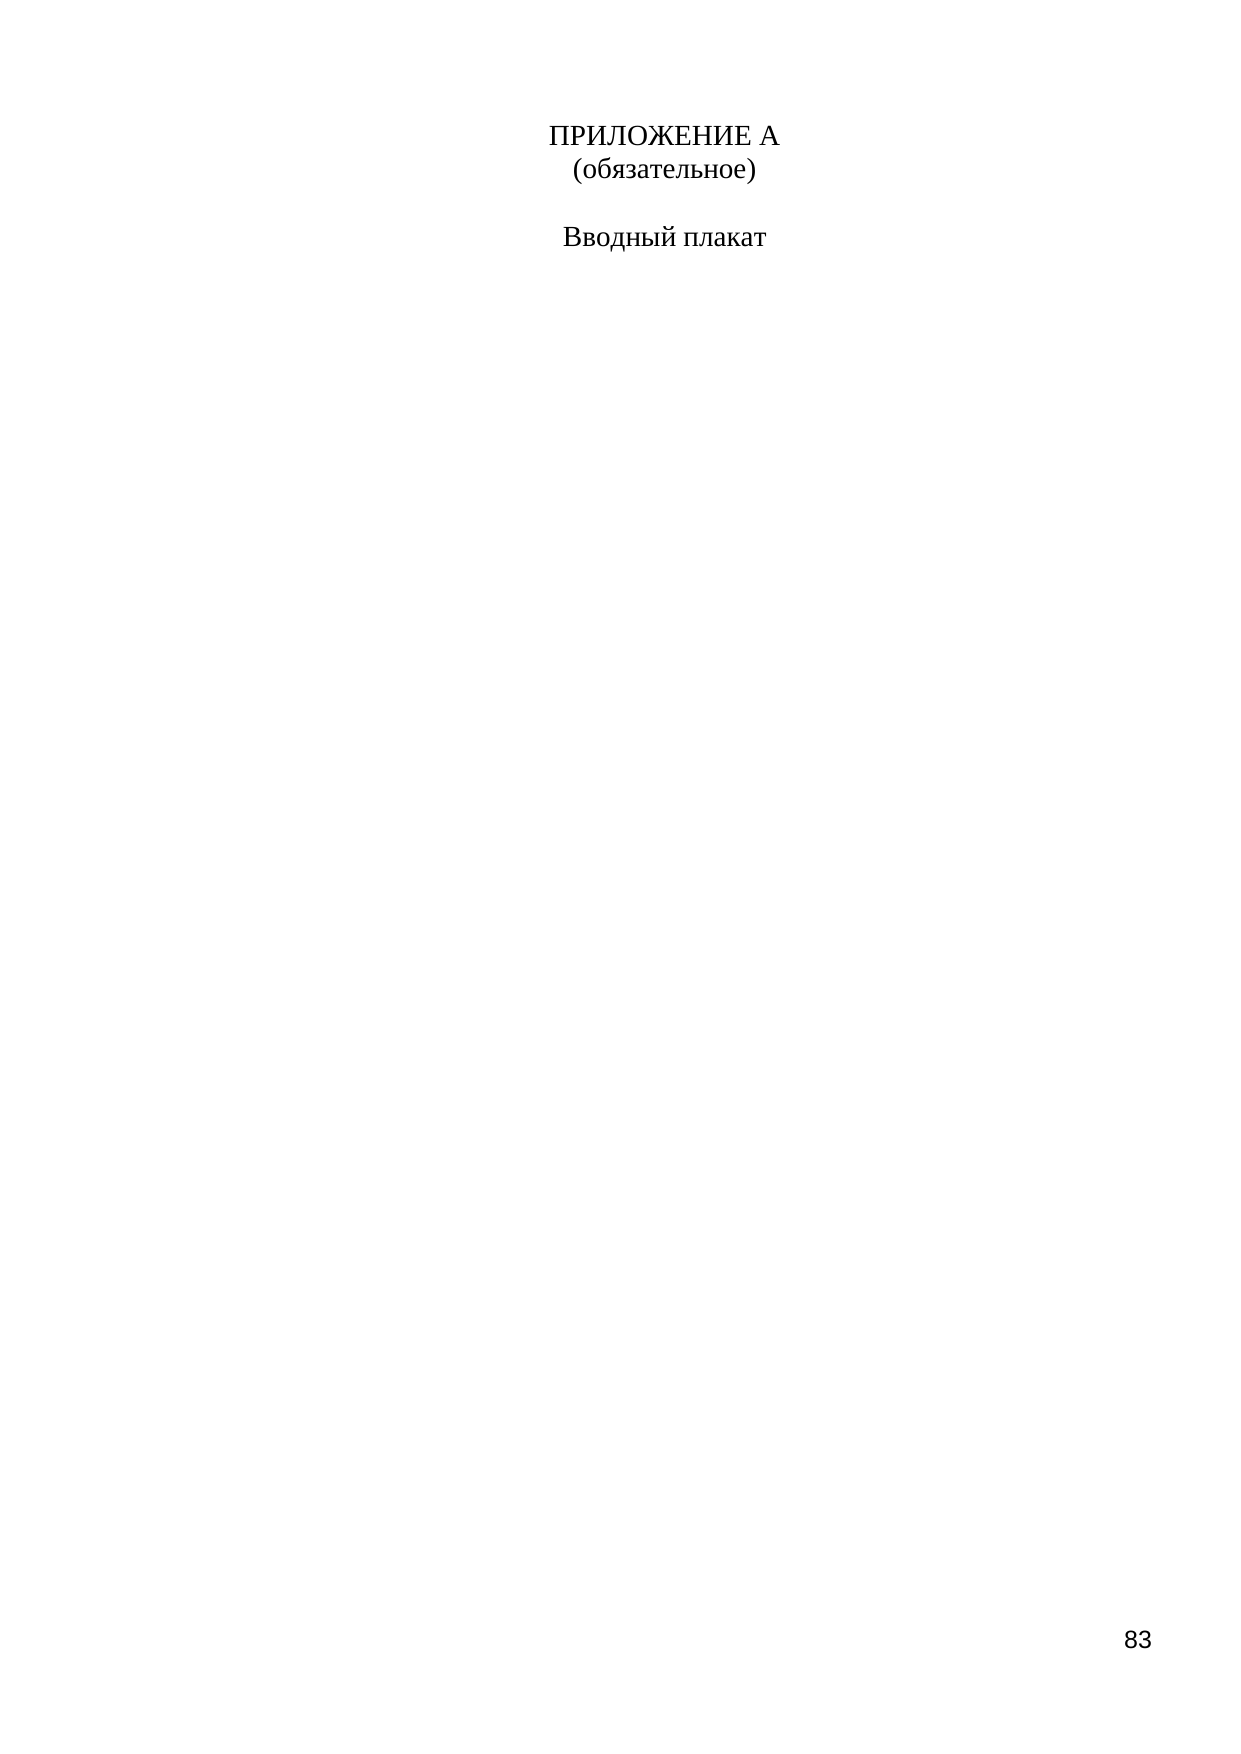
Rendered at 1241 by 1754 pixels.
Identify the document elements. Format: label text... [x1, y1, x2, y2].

subtitle ПРИЛОЖЕНИЕ А [177, 118, 1152, 152]
text (обязательное) [177, 152, 1152, 185]
text Вводный плакат [177, 219, 1152, 252]
